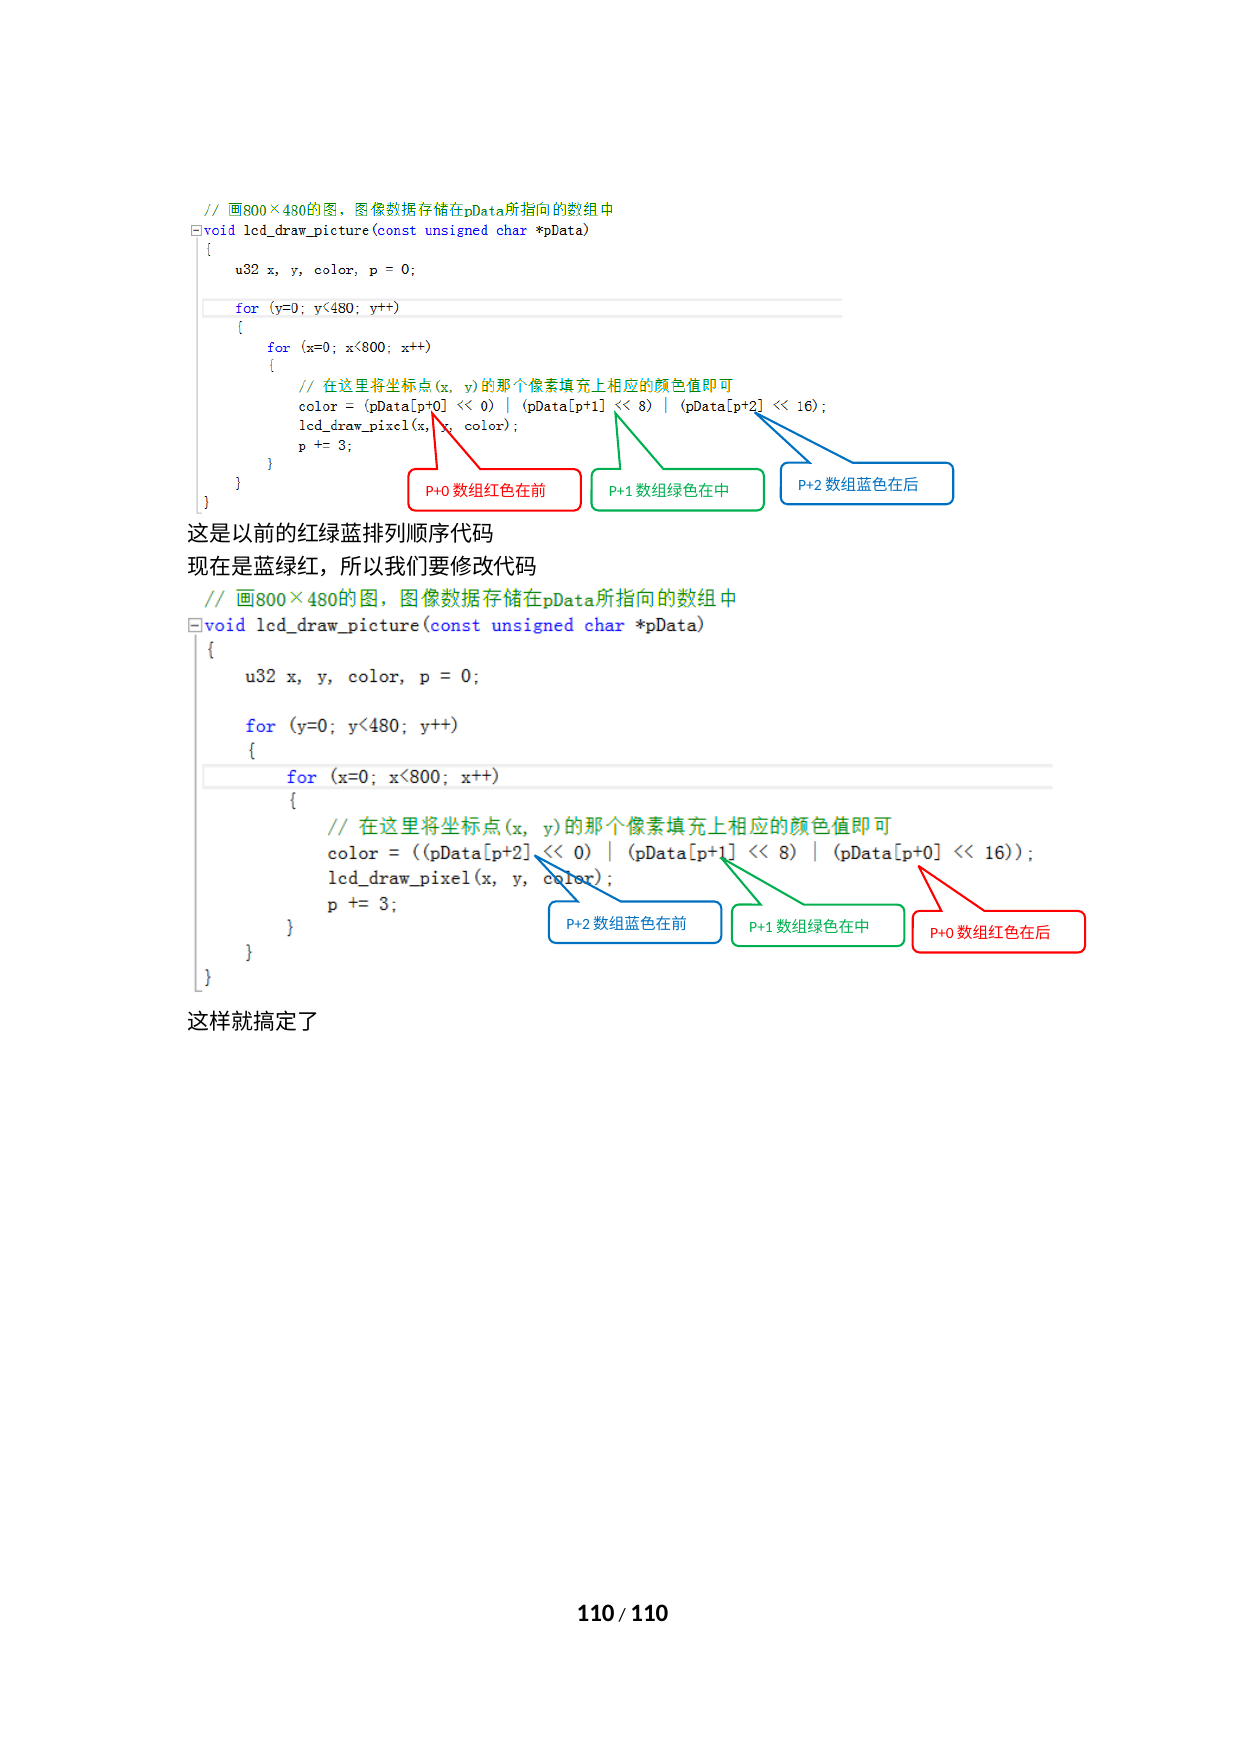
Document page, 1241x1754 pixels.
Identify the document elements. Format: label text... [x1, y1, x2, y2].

picture [187, 586, 1053, 998]
text 现在是蓝绿红，所以我们要修改代码 [187, 548, 1053, 581]
picture [914, 871, 1053, 951]
text 这是以前的红绿蓝排列顺序代码 [187, 516, 1053, 548]
picture [766, 420, 843, 503]
text 这样就搞定了 [187, 1003, 1053, 1036]
picture [187, 193, 843, 514]
